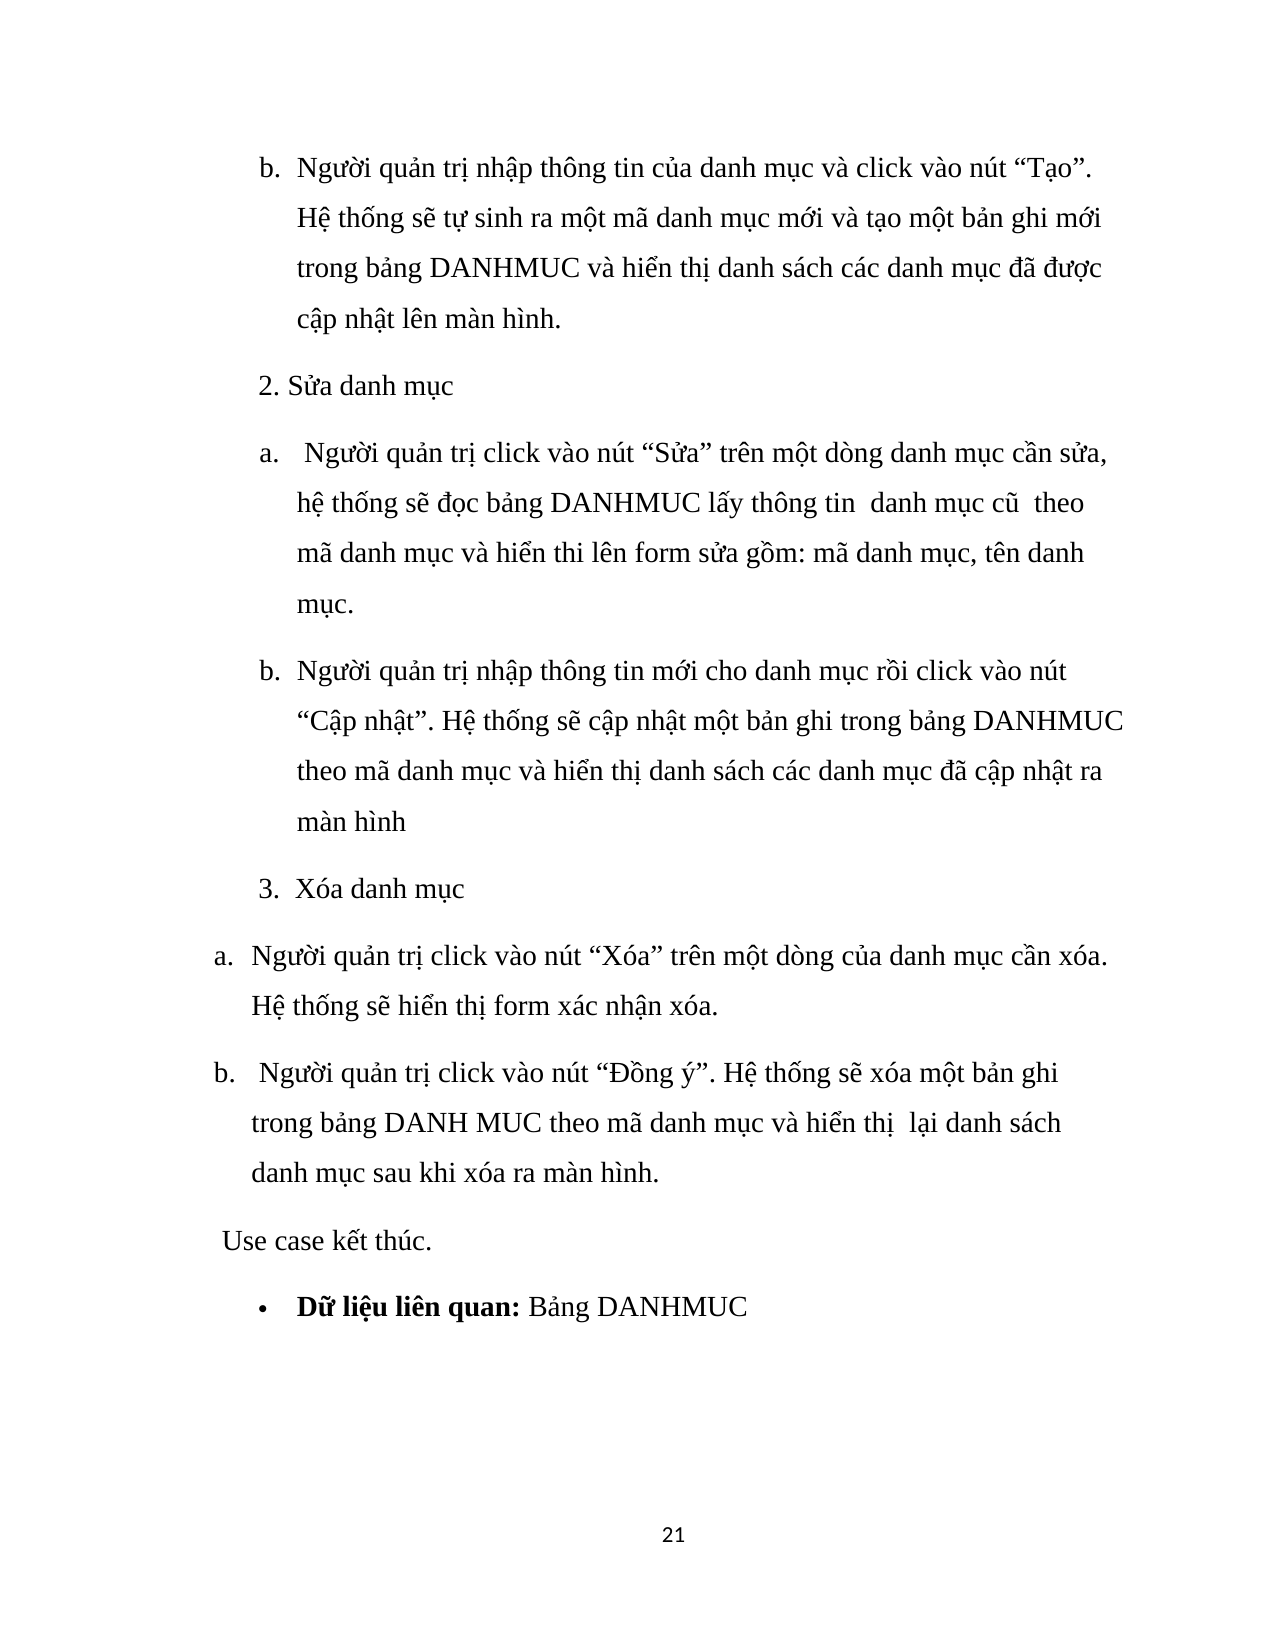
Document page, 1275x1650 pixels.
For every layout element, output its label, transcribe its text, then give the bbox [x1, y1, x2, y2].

list Người quản trị click vào nút “Sửa” trên một dòng danh mục cần sửa, hệ thống sẽ đọc bảng DANHMUC lấy thông tin danh mục cũ theo mã danh mục và hiển thi lên form sửa gồm: mã danh mục, tên danh mục. [259, 435, 1125, 619]
list Người quản trị click vào nút “Xóa” trên một dòng của danh mục cần xóa. Hệ thống sẽ hiển thị form xác nhận xóa. [214, 938, 1125, 1022]
list Dữ liệu liên quan: Bảng DANHMUC [259, 1289, 1125, 1323]
list Người quản trị nhập thông tin của danh mục và click vào nút “Tạo”. Hệ thống sẽ tự sinh ra một mã danh mục mới và tạo một bản ghi mới trong bảng DANHMUC và hiển thị danh sách các danh mục đã được cập nhật lên màn hình. [259, 150, 1125, 334]
text 2. Sửa danh mục [222, 368, 1125, 401]
list Người quản trị click vào nút “Đồng ý”. Hệ thống sẽ xóa một bản ghi trong bảng DANH MUC theo mã danh mục và hiển thị lại danh sách danh mục sau khi xóa ra màn hình. [214, 1055, 1125, 1189]
text Use case kết thúc. [222, 1223, 1125, 1256]
text 3. Xóa danh mục [222, 871, 1125, 904]
list Người quản trị nhập thông tin mới cho danh mục rồi click vào nút “Cập nhật”. Hệ thống sẽ cập nhật một bản ghi trong bảng DANHMUC theo mã danh mục và hiển thị danh sách các danh mục đã cập nhật ra màn hình [259, 653, 1125, 837]
